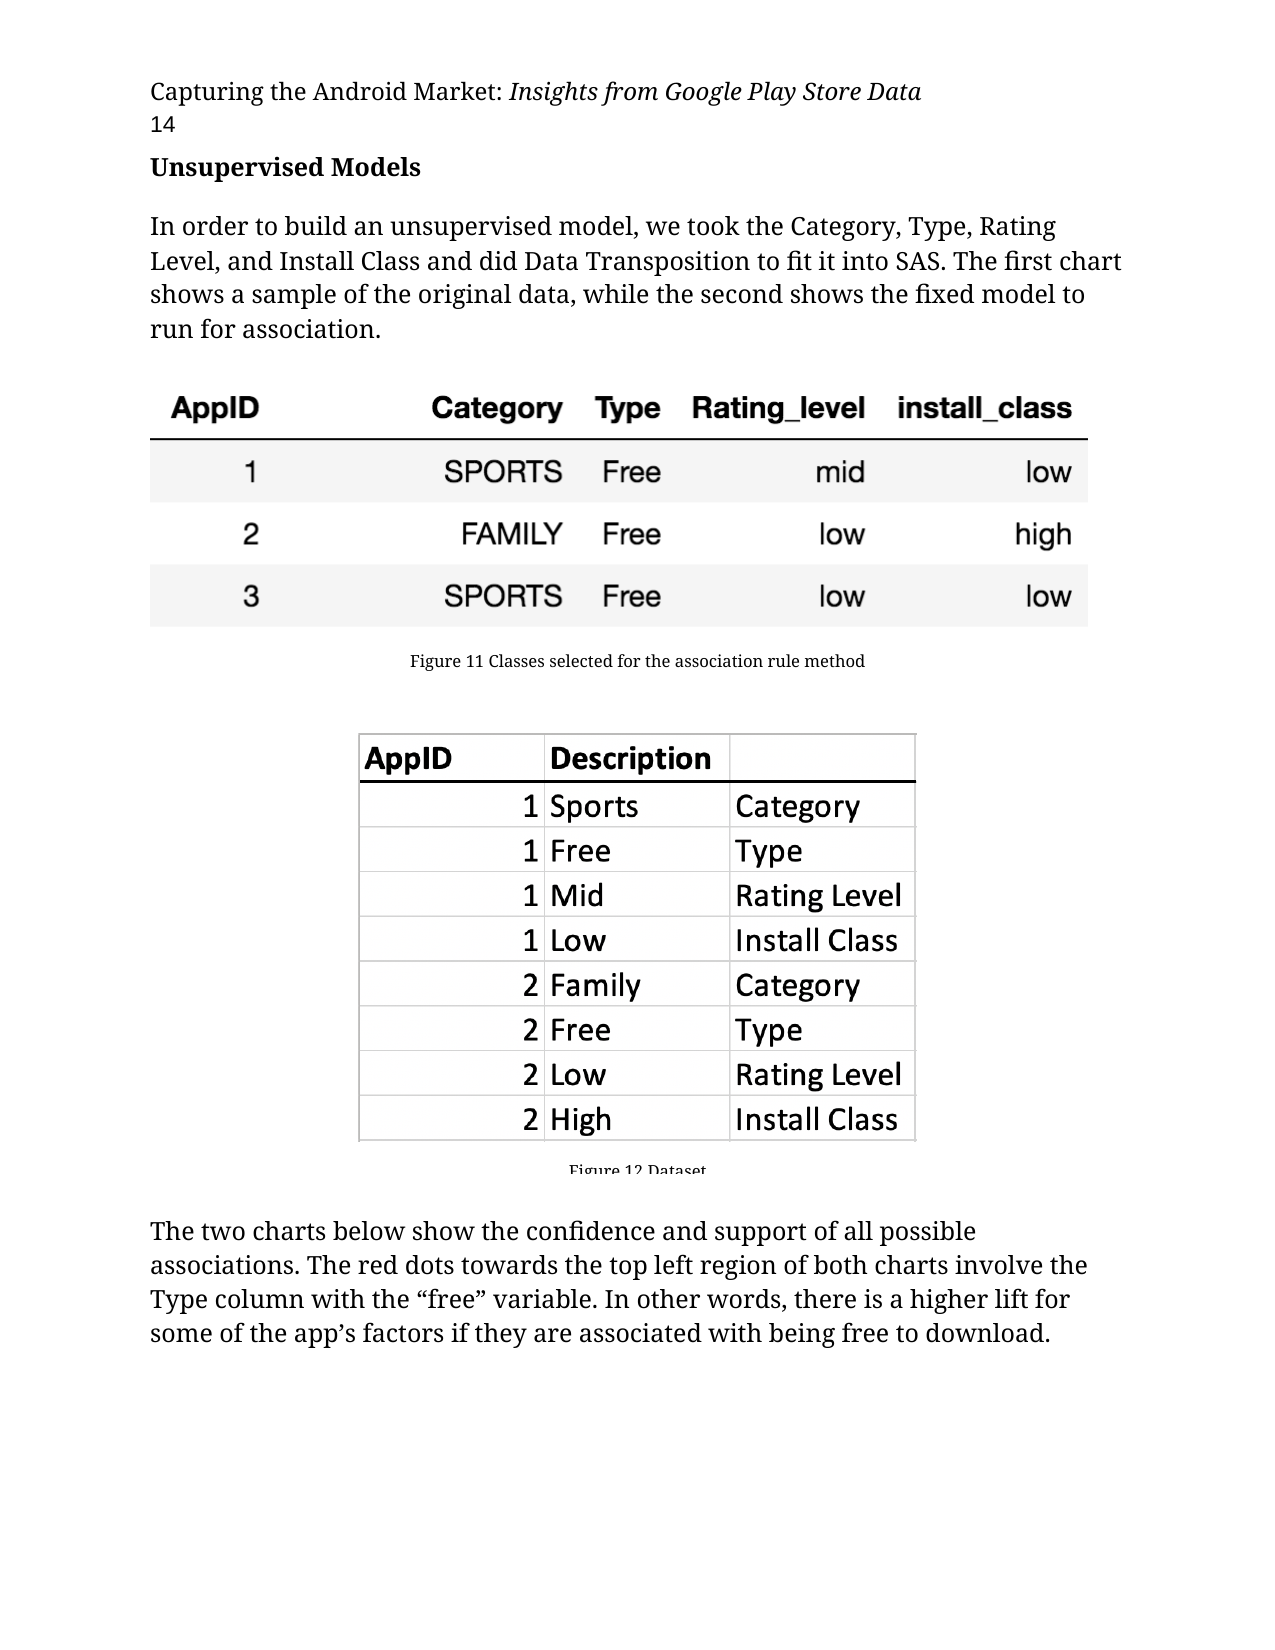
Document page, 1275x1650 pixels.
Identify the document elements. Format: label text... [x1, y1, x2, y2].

picture [150, 370, 1094, 633]
subtitle Unsupervised Models [150, 150, 1125, 184]
text In order to build an unsupervised model, we took the Category, Type, Rating Level, and Install Class and did Data Transposition to fit it into SAS. The first chart shows a sample of the original data, while the second shows the fixed model to run for association. [150, 209, 1125, 345]
picture [358, 733, 917, 1142]
text The two charts below show the confidence and support of all possible associations. The red dots towards the top left region of both charts involve the Type column with the “free” variable. In other words, there is a higher lift for some of the app’s factors if they are associated with being free to download. [150, 1213, 1125, 1350]
